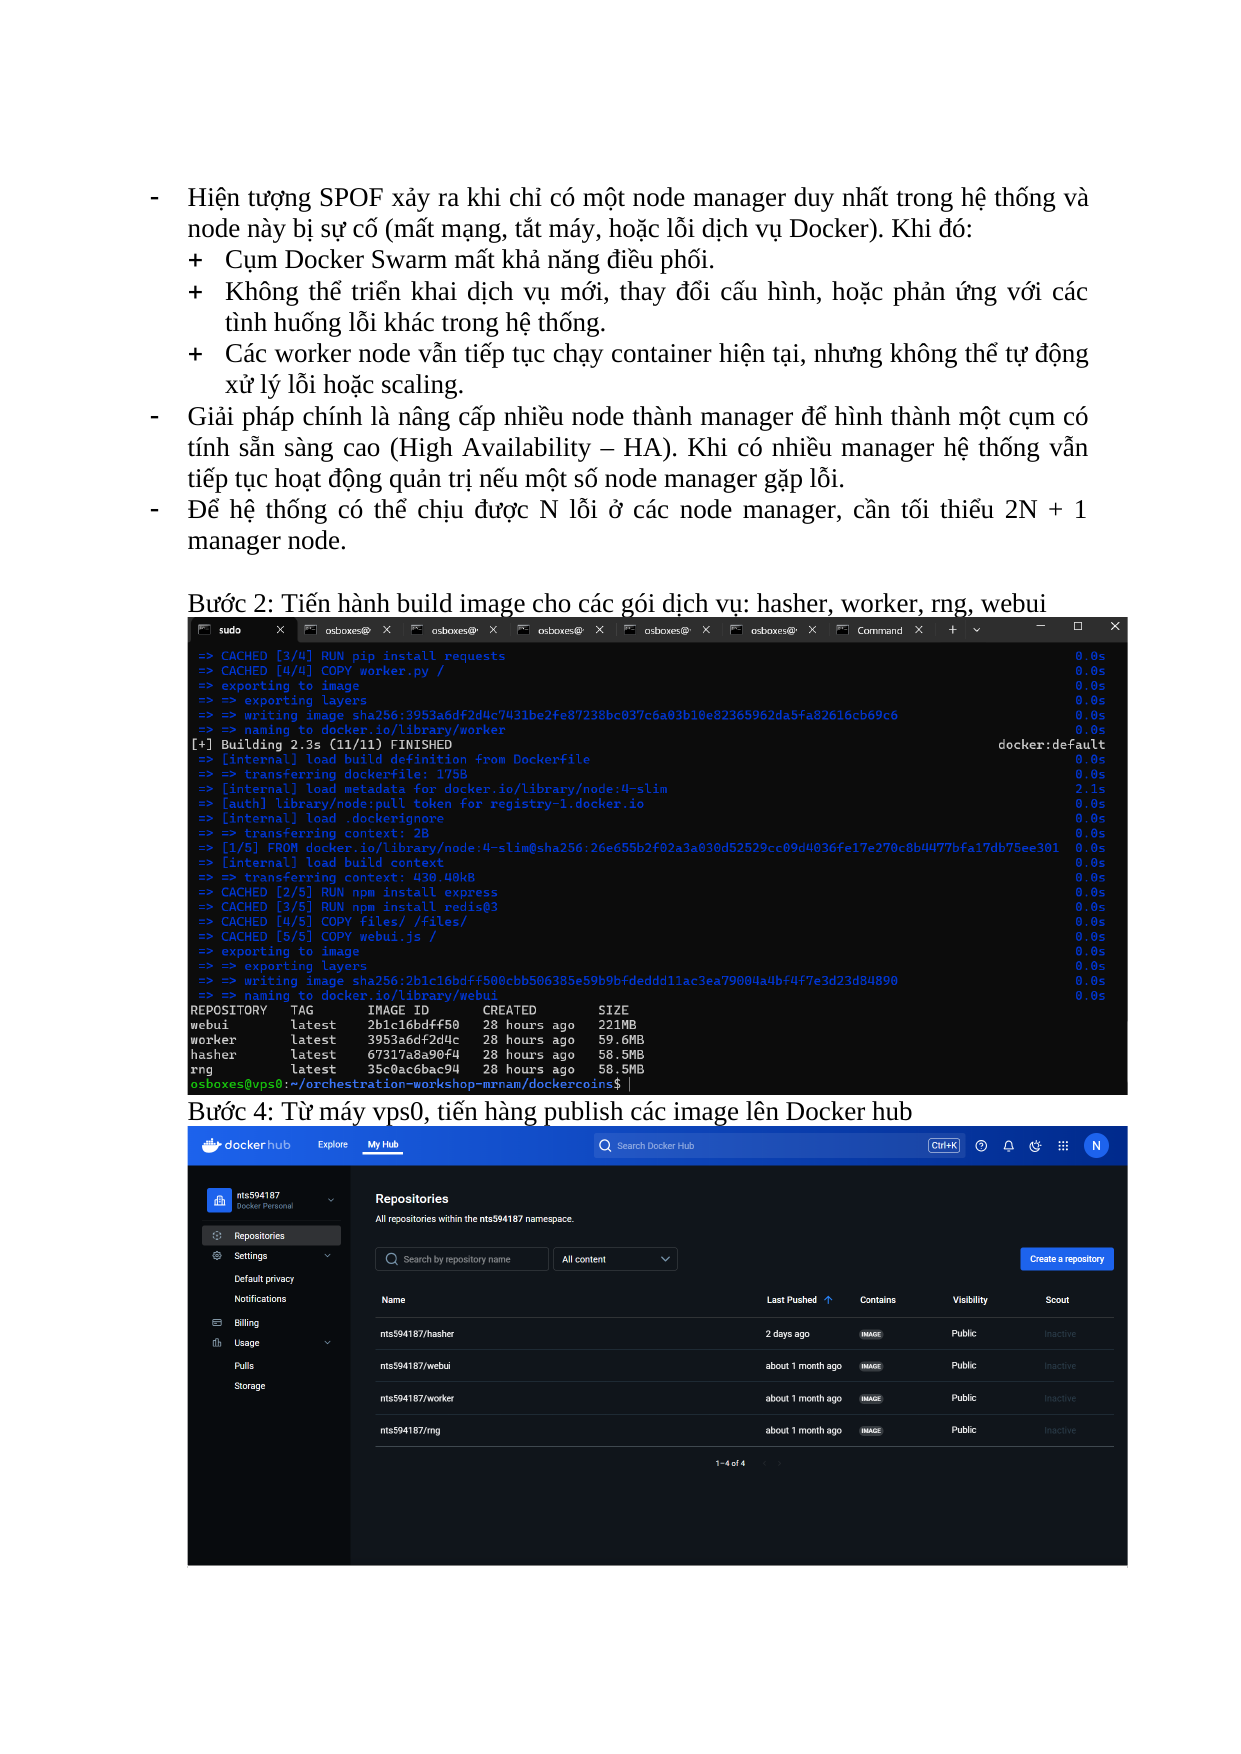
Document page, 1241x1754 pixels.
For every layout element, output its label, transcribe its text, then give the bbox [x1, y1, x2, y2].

list Bước 4: Từ máy vps0, tiến hàng publish các image lên Docker hub [187, 1095, 1090, 1126]
list Không thể triển khai dịch vụ mới, thay đổi cấu hình, hoặc phản ứng với các tình huống lỗi khác trong hệ thống. [187, 275, 1090, 337]
list Giải pháp chính là nâng cấp nhiều node thành manager để hình thành một cụm có tính sẵn sàng cao (High Availability – HA). Khi có nhiều manager hệ thống vẫn tiếp tục hoạt động quản trị nếu một số node manager gặp lỗi. [150, 399, 1090, 493]
list Để hệ thống có thể chịu được N lỗi ở các node manager, cần tối thiểu 2N + 1 manager node. [150, 493, 1090, 556]
picture [187, 617, 1128, 1095]
list Các worker node vẫn tiếp tục chạy container hiện tại, nhưng không thể tự động xử lý lỗi hoặc scaling. [187, 337, 1090, 399]
list Bước 2: Tiến hành build image cho các gói dịch vụ: hasher, worker, rng, webui [187, 587, 1090, 617]
list Hiện tượng SPOF xảy ra khi chỉ có một node manager duy nhất trong hệ thống và node này bị sự cố (mất mạng, tắt máy, hoặc lỗi dịch vụ Docker). Khi đó: [150, 181, 1090, 243]
picture [187, 1126, 1128, 1568]
list Cụm Docker Swarm mất khả năng điều phối. [187, 243, 1090, 275]
